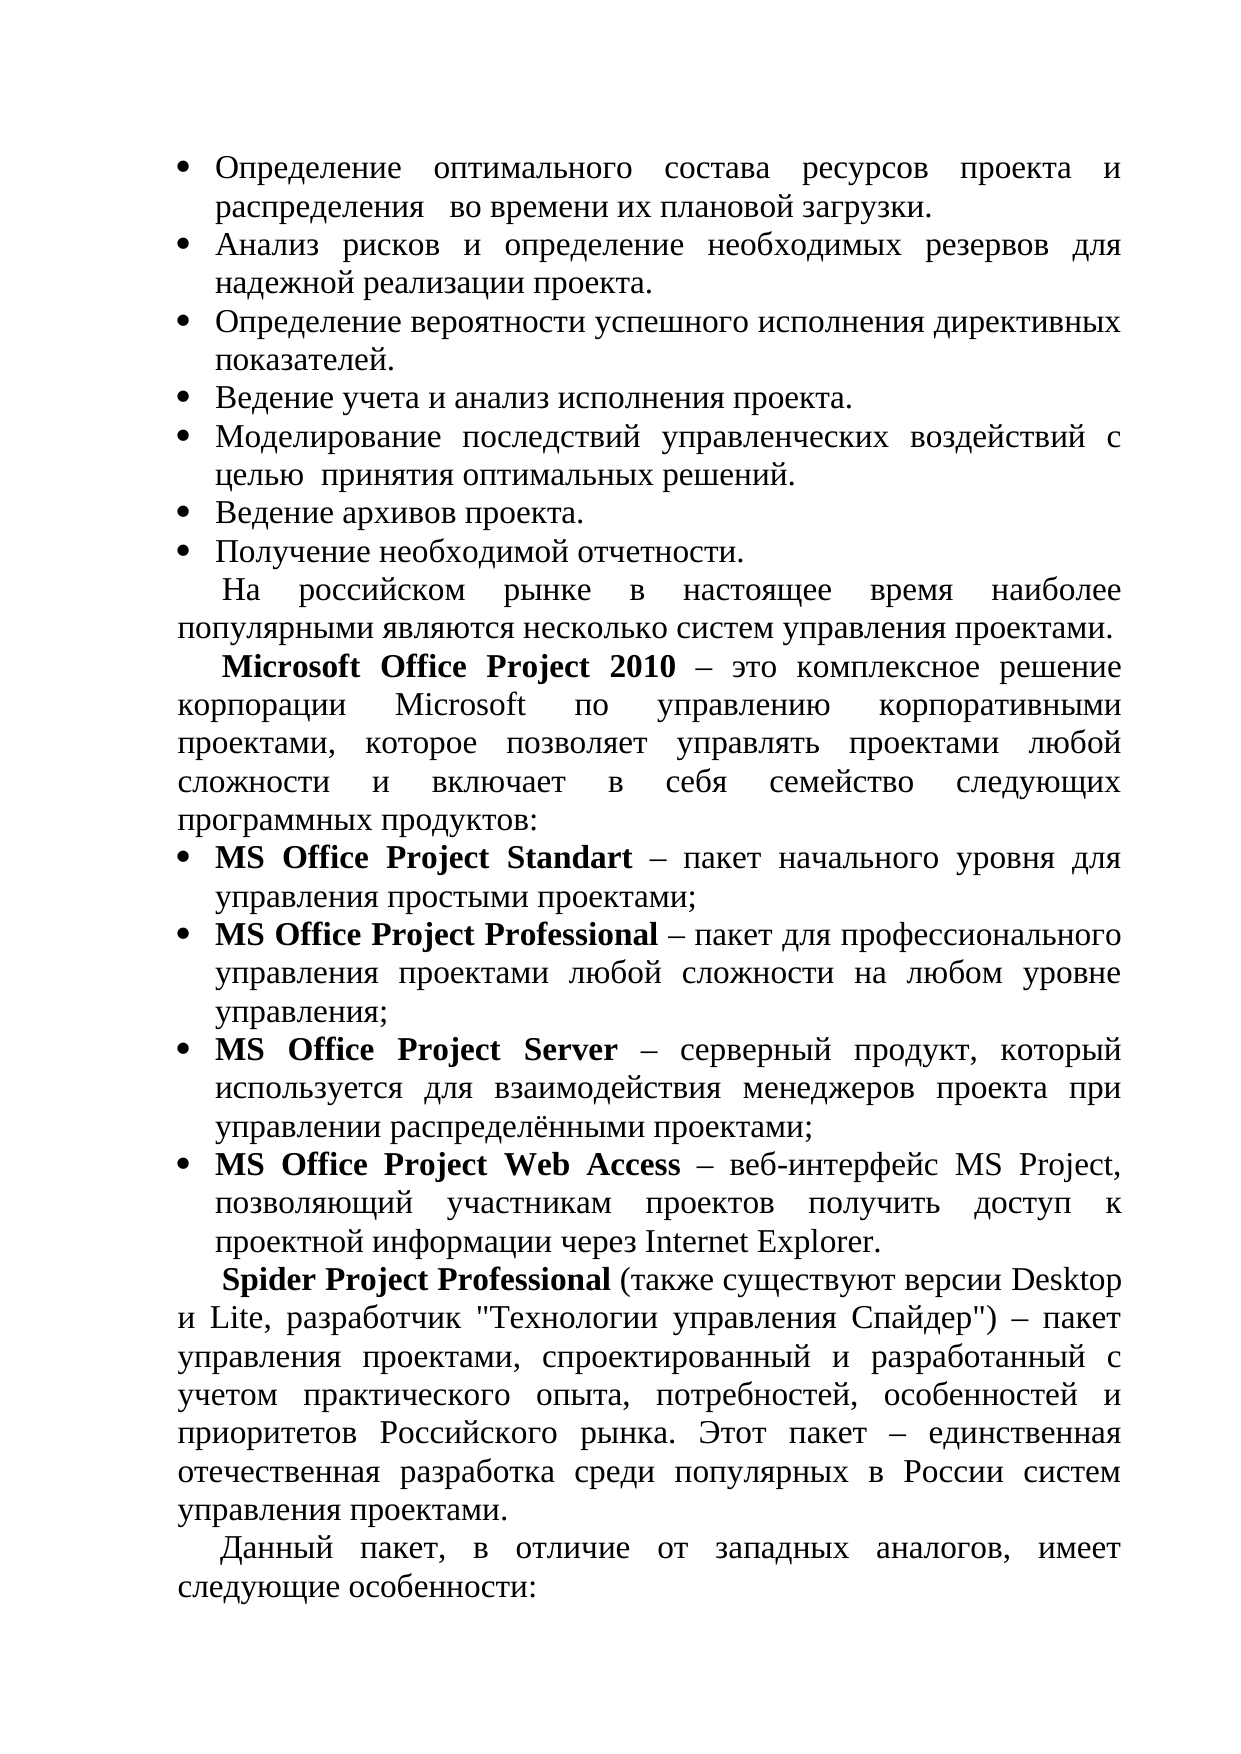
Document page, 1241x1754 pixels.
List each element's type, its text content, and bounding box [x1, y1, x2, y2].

text Spider Project Professional (также существуют версии Desktop и Lite, разработчик "Технологии управления Спайдер") – пакет управления проектами, спроектированный и разработанный с учетом практического опыта, потребностей, особенностей и приоритетов Российского рынка. Этот пакет – единственная отечественная разработка среди популярных в России систем управления проектами. [177, 1259, 1122, 1528]
list Определение вероятности успешного исполнения директивных показателей. [177, 301, 1122, 378]
list Ведение учета и анализ исполнения проекта. [177, 378, 1122, 416]
list Получение необходимой отчетности. [177, 531, 1122, 569]
list Анализ рисков и определение необходимых резервов для надежной реализации проекта. [177, 224, 1122, 301]
list Ведение архивов проекта. [177, 493, 1122, 531]
text Данный пакет, в отличие от западных аналогов, имеет следующие особенности: [177, 1528, 1122, 1604]
text На российском рынке в настоящее время наиболее популярными являются несколько систем управления проектами. [177, 569, 1122, 646]
text Microsoft Office Project 2010 – это комплексное решение корпорации Microsoft по управлению корпоративными проектами, которое позволяет управлять проектами любой сложности и включает в себя семейство следующих программных продуктов: [177, 646, 1122, 838]
list Моделирование последствий управленческих воздействий с целью принятия оптимальных решений. [177, 416, 1122, 493]
list MS Office Project Professional – пакет для профессионального управления проектами любой сложности на любом уровне управления; [177, 914, 1122, 1029]
list Определение оптимального состава ресурсов проекта и распределения во времени их плановой загрузки. [177, 148, 1122, 224]
list MS Office Project Server – серверный продукт, который используется для взаимодействия менеджеров проекта при управлении распределёнными проектами; [177, 1029, 1122, 1144]
list MS Office Project Standart – пакет начального уровня для управления простыми проектами; [177, 838, 1122, 914]
list MS Office Project Web Access – веб-интерфейс MS Project, позволяющий участникам проектов получить доступ к проектной информации через Internet Explorer. [177, 1144, 1122, 1259]
